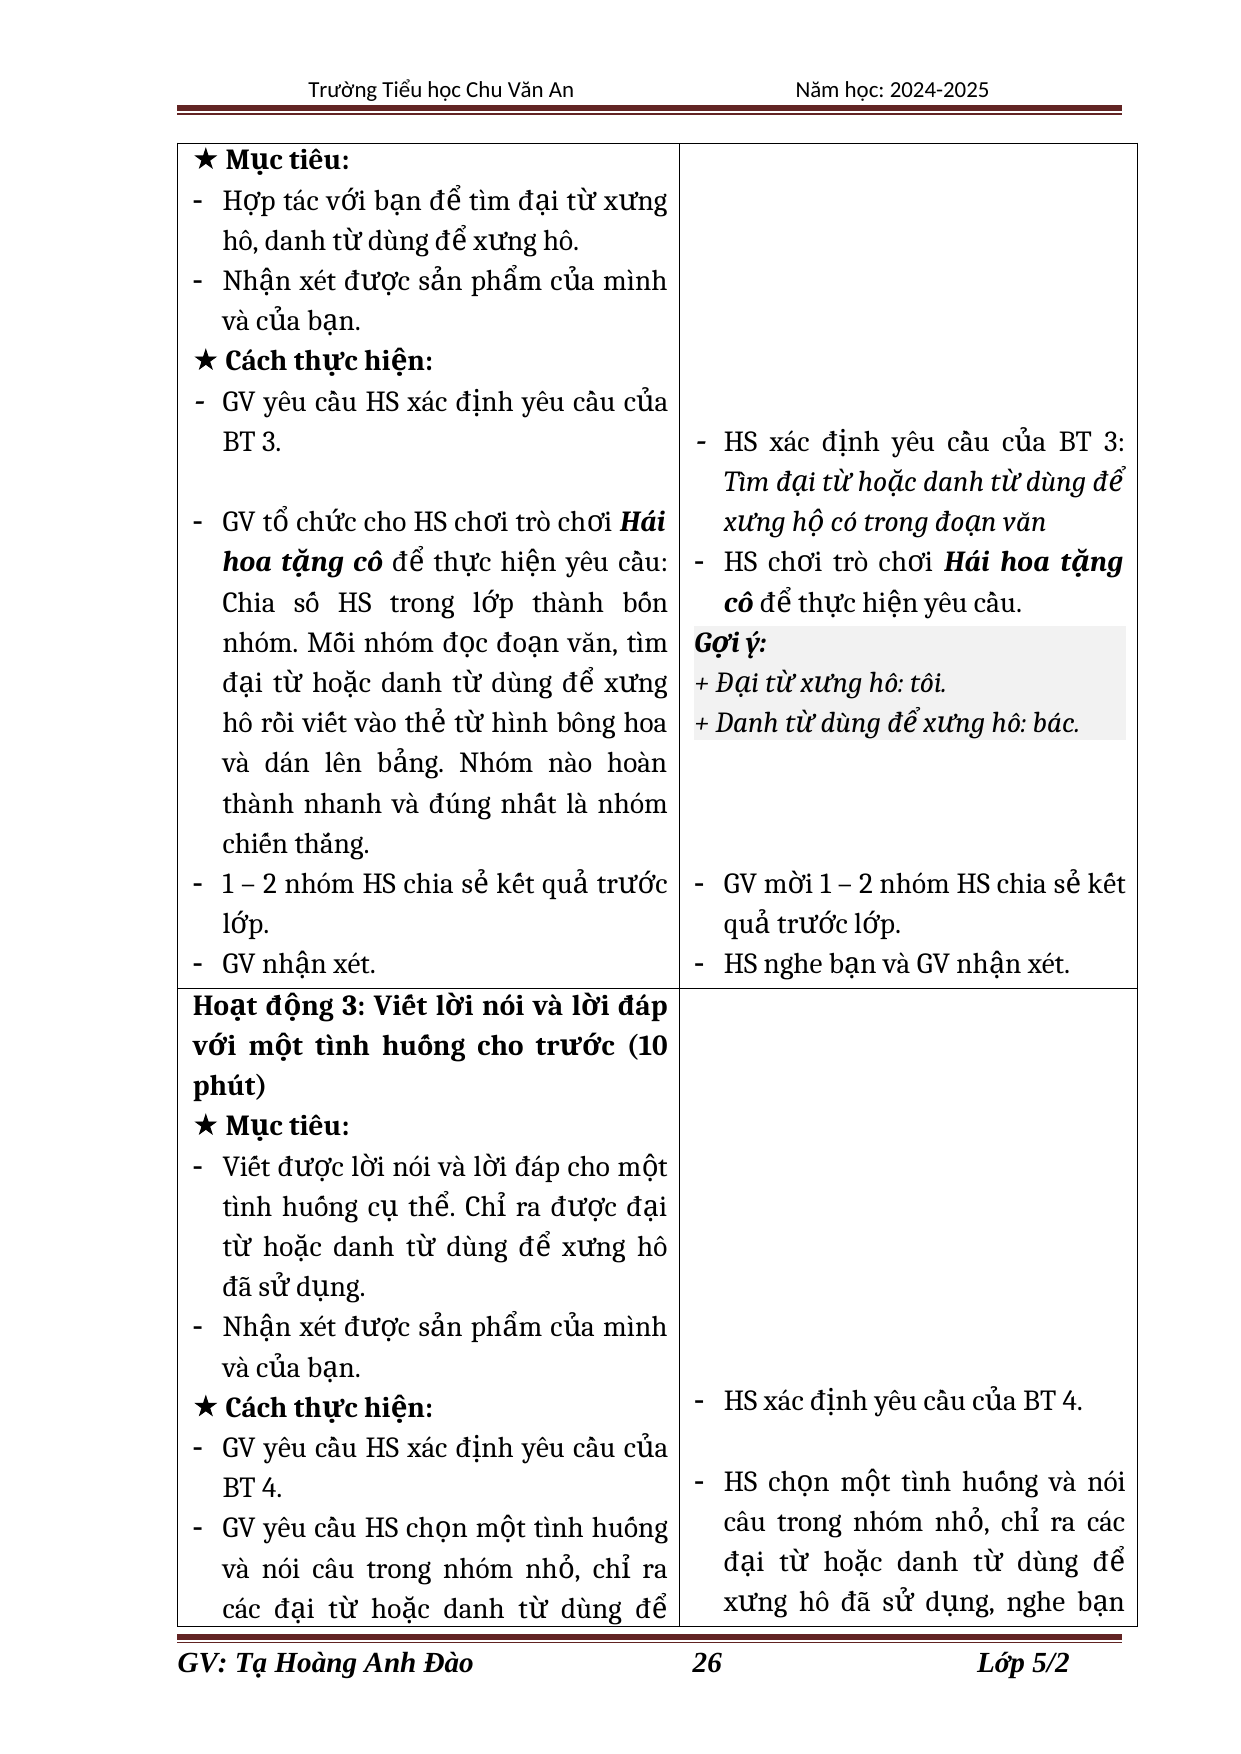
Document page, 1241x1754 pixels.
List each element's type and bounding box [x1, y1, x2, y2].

table_cell [680, 989, 1137, 1626]
table_cell [680, 144, 1137, 988]
table_cell [178, 144, 679, 988]
table_cell [178, 989, 679, 1626]
